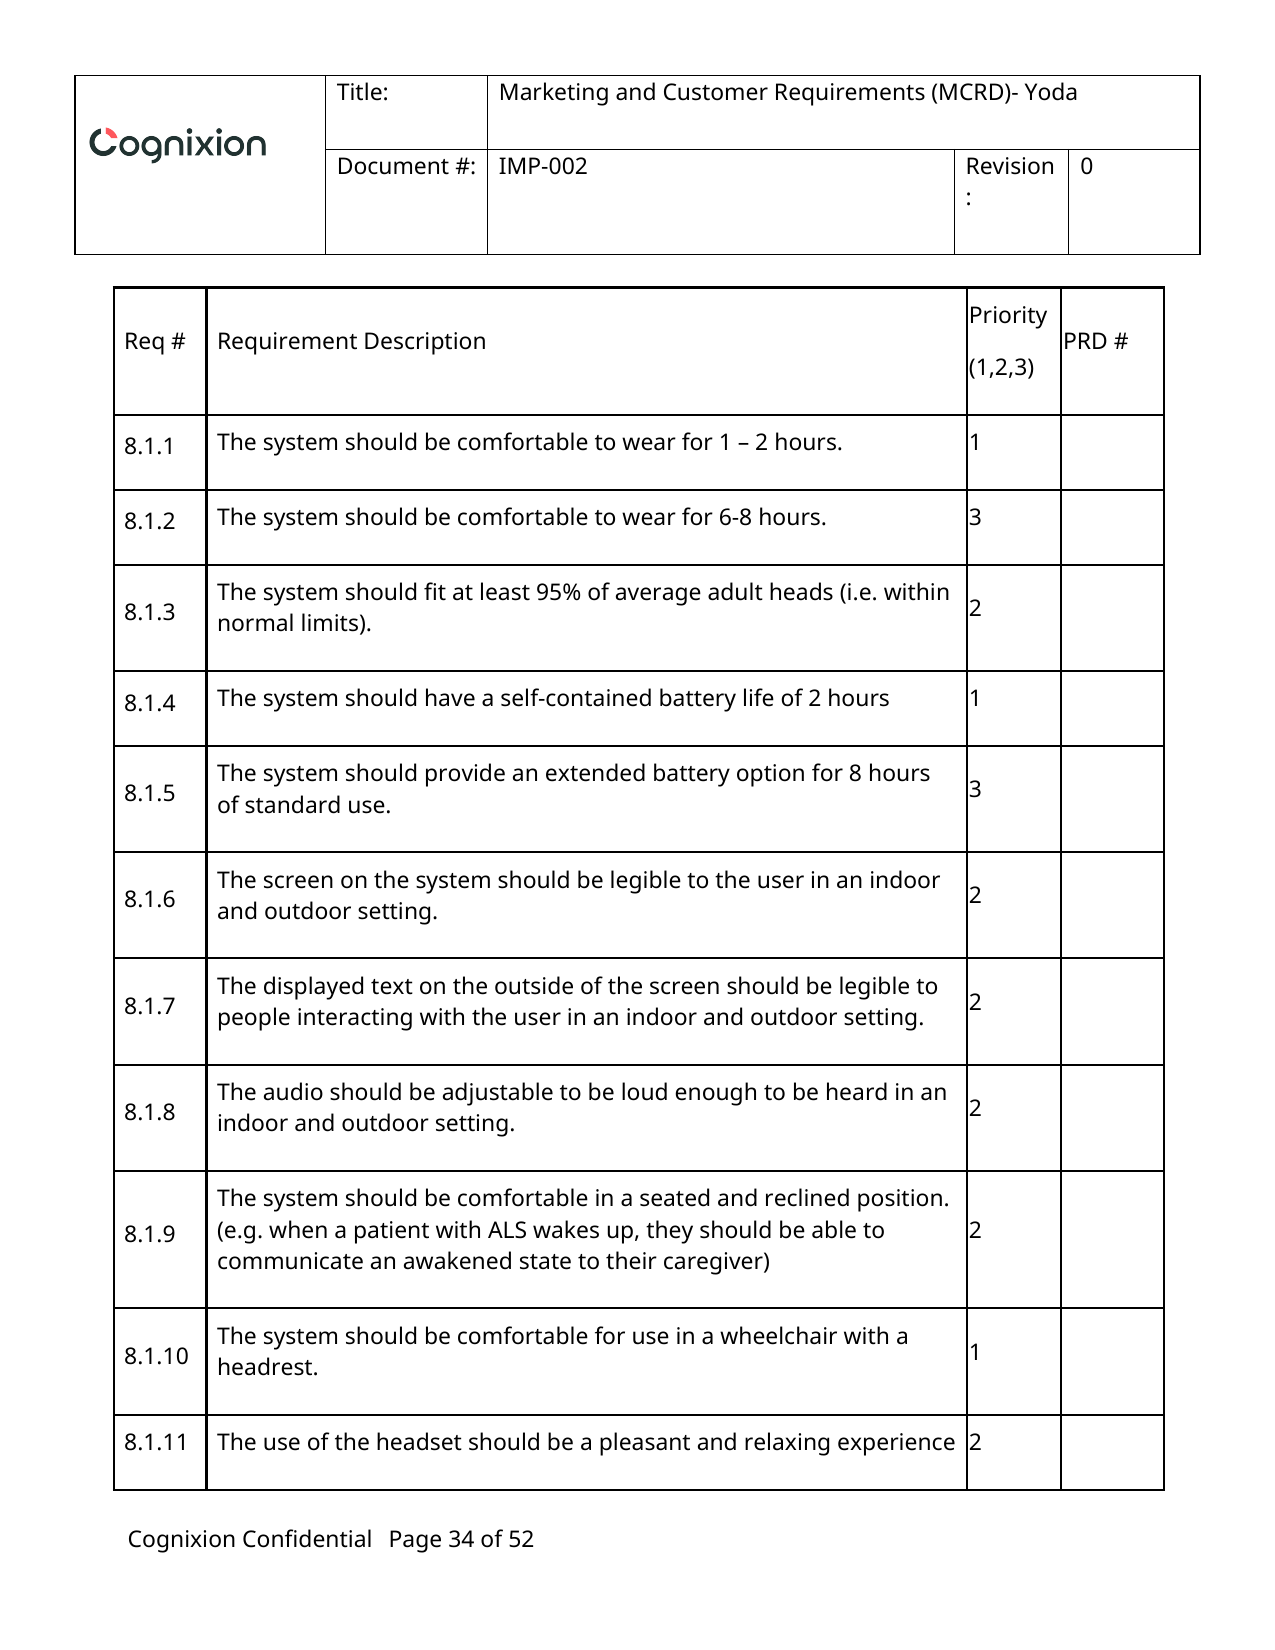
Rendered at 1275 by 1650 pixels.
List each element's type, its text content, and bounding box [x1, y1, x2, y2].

table_cell 3 [968, 747, 1060, 851]
table_cell The system should fit at least 95% of average adult heads (i.e. within normal limits). [208, 566, 966, 670]
table_cell [115, 672, 205, 745]
table_cell The audio should be adjustable to be loud enough to be heard in an indoor and outdoor setting. [208, 1066, 966, 1170]
table_cell The use of the headset should be a pleasant and relaxing experience both from a feel of the headset and the design of the user interface [208, 1416, 966, 1488]
table_cell [115, 747, 205, 851]
table_cell 2 [968, 1066, 1060, 1170]
table_header Requirement Description [208, 289, 966, 413]
table_cell 2 [968, 566, 1060, 670]
table_header Priority (1,2,3) [968, 289, 1060, 413]
table_cell [115, 1066, 205, 1170]
table_cell [115, 566, 205, 670]
table_cell [115, 959, 205, 1063]
table_cell The system should be comfortable to wear for 6-8 hours. [208, 491, 966, 563]
table_cell 2 [968, 1416, 1060, 1488]
table_cell [115, 1309, 205, 1413]
table_cell [1062, 1172, 1163, 1307]
table_cell 1 [968, 1309, 1060, 1413]
table_cell [1062, 1066, 1163, 1170]
table_cell 1 [968, 672, 1060, 745]
table_cell The screen on the system should be legible to the user in an indoor and outdoor setting. [208, 853, 966, 957]
table_cell 1 [968, 416, 1060, 488]
table_cell [1062, 672, 1163, 745]
table_cell The system should provide an extended battery option for 8 hours of standard use. [208, 747, 966, 851]
table_cell The system should have a self-contained battery life of 2 hours [208, 672, 966, 745]
table_cell The system should be comfortable in a seated and reclined position. (e.g. when a patient with ALS wakes up, they should be able to communicate an awakened state to their caregiver) [208, 1172, 966, 1307]
table_cell [115, 1416, 205, 1488]
table_cell The system should be comfortable to wear for 1 – 2 hours. [208, 416, 966, 488]
table_cell 3 [968, 491, 1060, 563]
table_cell 2 [968, 959, 1060, 1063]
table_cell [1062, 491, 1163, 563]
table_cell [1062, 853, 1163, 957]
picture [86, 122, 275, 166]
table_cell [1062, 959, 1163, 1063]
table_cell [115, 1172, 205, 1307]
table_cell [115, 416, 205, 488]
table_cell [1062, 566, 1163, 670]
table_cell [1062, 1416, 1163, 1488]
table_cell The displayed text on the outside of the screen should be legible to people interacting with the user in an indoor and outdoor setting. [208, 959, 966, 1063]
table_cell [115, 853, 205, 957]
table_cell 2 [968, 853, 1060, 957]
table_header Req # [115, 289, 205, 413]
table_cell [1062, 747, 1163, 851]
table_cell [115, 491, 205, 563]
table_cell [1062, 1309, 1163, 1413]
table_cell [1062, 416, 1163, 488]
table_cell 2 [968, 1172, 1060, 1307]
table_header PRD # [1062, 289, 1163, 413]
table_cell The system should be comfortable for use in a wheelchair with a headrest. [208, 1309, 966, 1413]
